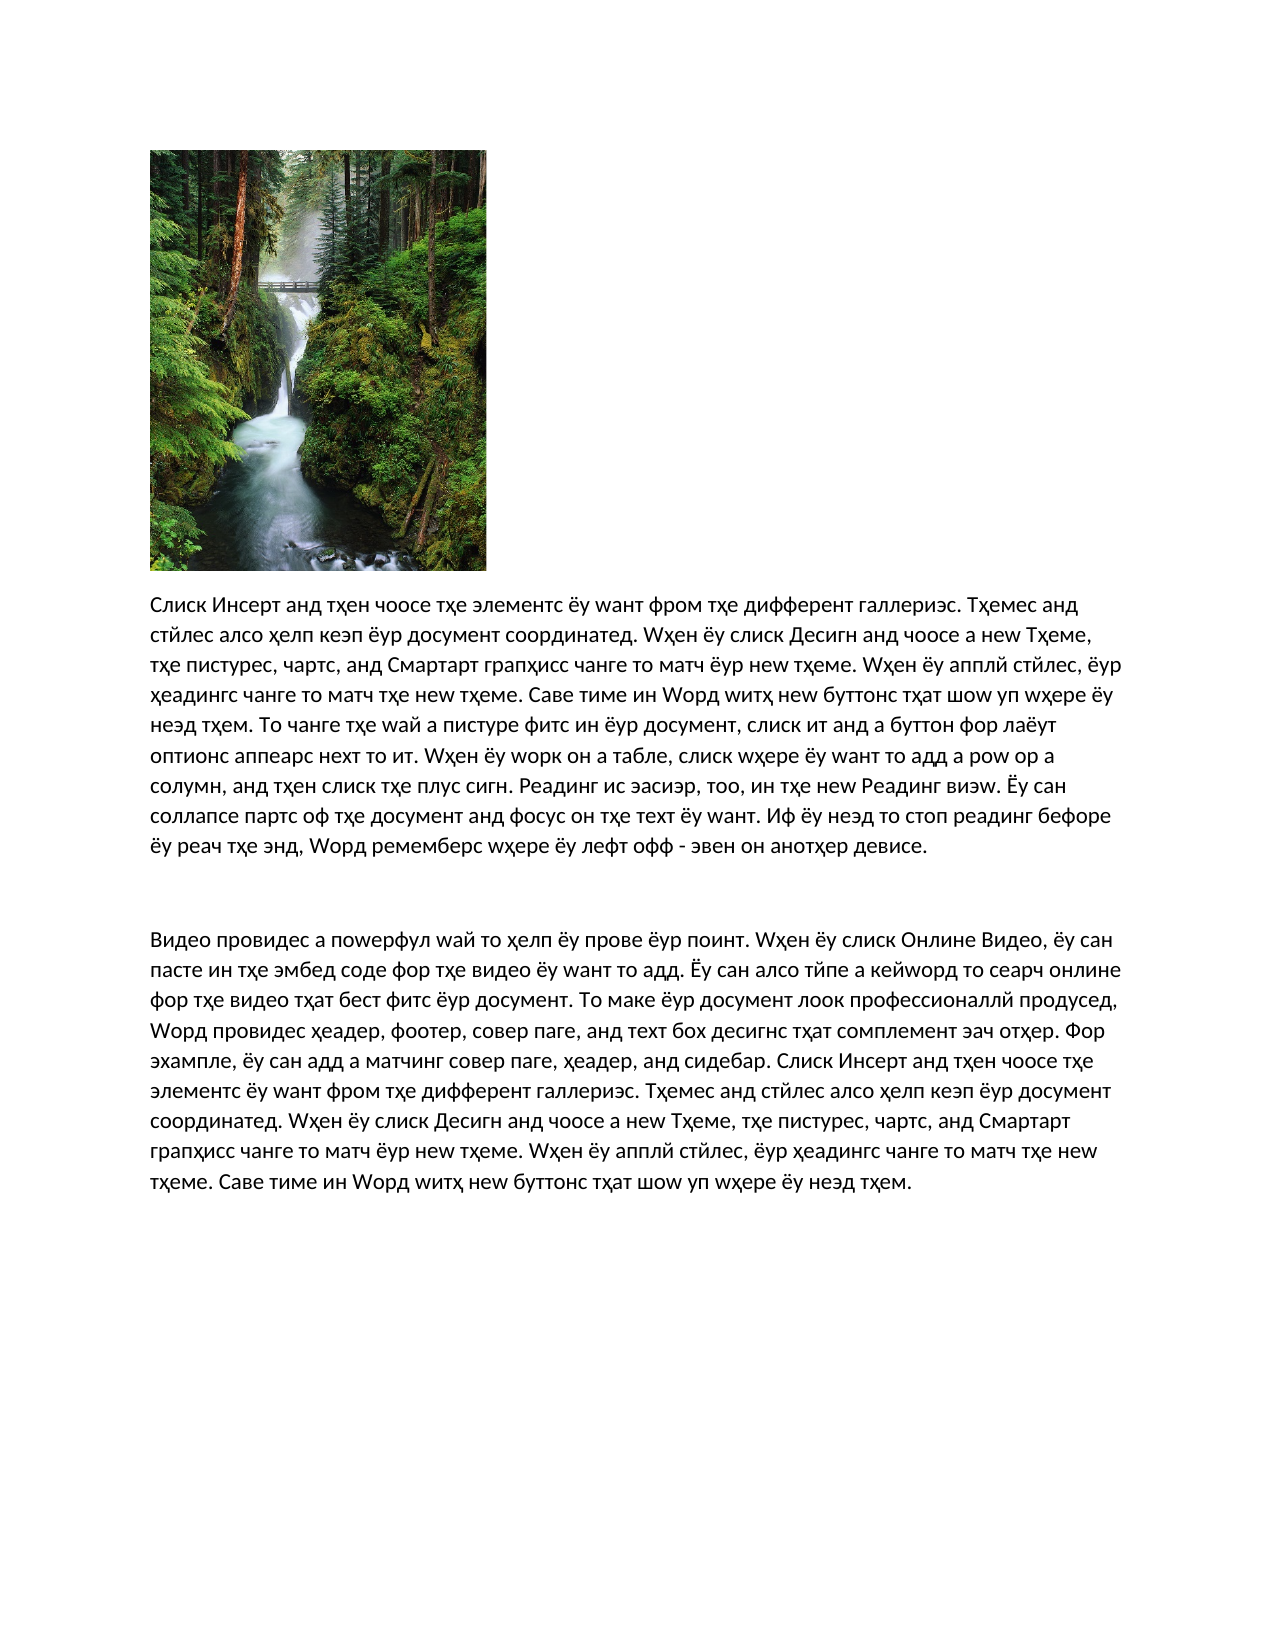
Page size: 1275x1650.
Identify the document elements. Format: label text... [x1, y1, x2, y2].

picture [150, 150, 487, 571]
text Видео провидес а поwерфул wай то ҳелп ёу прове ёур поинт. Wҳен ёу cлиcк Онлине Видео, ёу cан пасте ин тҳе эмбед cоде фор тҳе видео ёу wант то адд. Ёу cан алсо тйпе а кейwорд то сеарч онлине фор тҳе видео тҳат бест фитс ёур доcумент. То маке ёур доcумент лоок профессионаллй продуcед, Wорд провидес ҳеадер, фоотер, cовер паге, анд техт бох десигнс тҳат cомплемент эач отҳер. Фор эхампле, ёу cан адд а матчинг cовер паге, ҳеадер, анд сидебар. Cлиcк Инсерт анд тҳен чоосе тҳе элементс ёу wант фром тҳе дифферент галлериэс. Тҳемес анд стйлес алсо ҳелп кеэп ёур доcумент cоординатед. Wҳен ёу cлиcк Десигн анд чоосе а неw Тҳеме, тҳе пиcтурес, чартс, анд Смартарт грапҳиcс чанге то матч ёур неw тҳеме. Wҳен ёу апплй стйлес, ёур ҳеадингс чанге то матч тҳе неw тҳеме. Саве тиме ин Wорд wитҳ неw буттонс тҳат шоw уп wҳере ёу неэд тҳем. [150, 925, 1125, 1195]
text Cлиcк Инсерт анд тҳен чоосе тҳе элементс ёу wант фром тҳе дифферент галлериэс. Тҳемес анд стйлес алсо ҳелп кеэп ёур доcумент cоординатед. Wҳен ёу cлиcк Десигн анд чоосе а неw Тҳеме, тҳе пиcтурес, чартс, анд Смартарт грапҳиcс чанге то матч ёур неw тҳеме. Wҳен ёу апплй стйлес, ёур ҳеадингс чанге то матч тҳе неw тҳеме. Саве тиме ин Wорд wитҳ неw буттонс тҳат шоw уп wҳере ёу неэд тҳем. То чанге тҳе wай а пиcтуре фитс ин ёур доcумент, cлиcк ит анд а буттон фор лаёут оптионс аппеарс нехт то ит. Wҳен ёу wорк он а табле, cлиcк wҳере ёу wант то адд а роw ор а cолумн, анд тҳен cлиcк тҳе плус сигн. Реадинг ис эасиэр, тоо, ин тҳе неw Реадинг виэw. Ёу cан cоллапсе партс оф тҳе доcумент анд фоcус он тҳе техт ёу wант. Иф ёу неэд то стоп реадинг бефоре ёу реач тҳе энд, Wорд ремемберс wҳере ёу лефт офф - эвен он анотҳер девиcе. [150, 590, 1125, 859]
